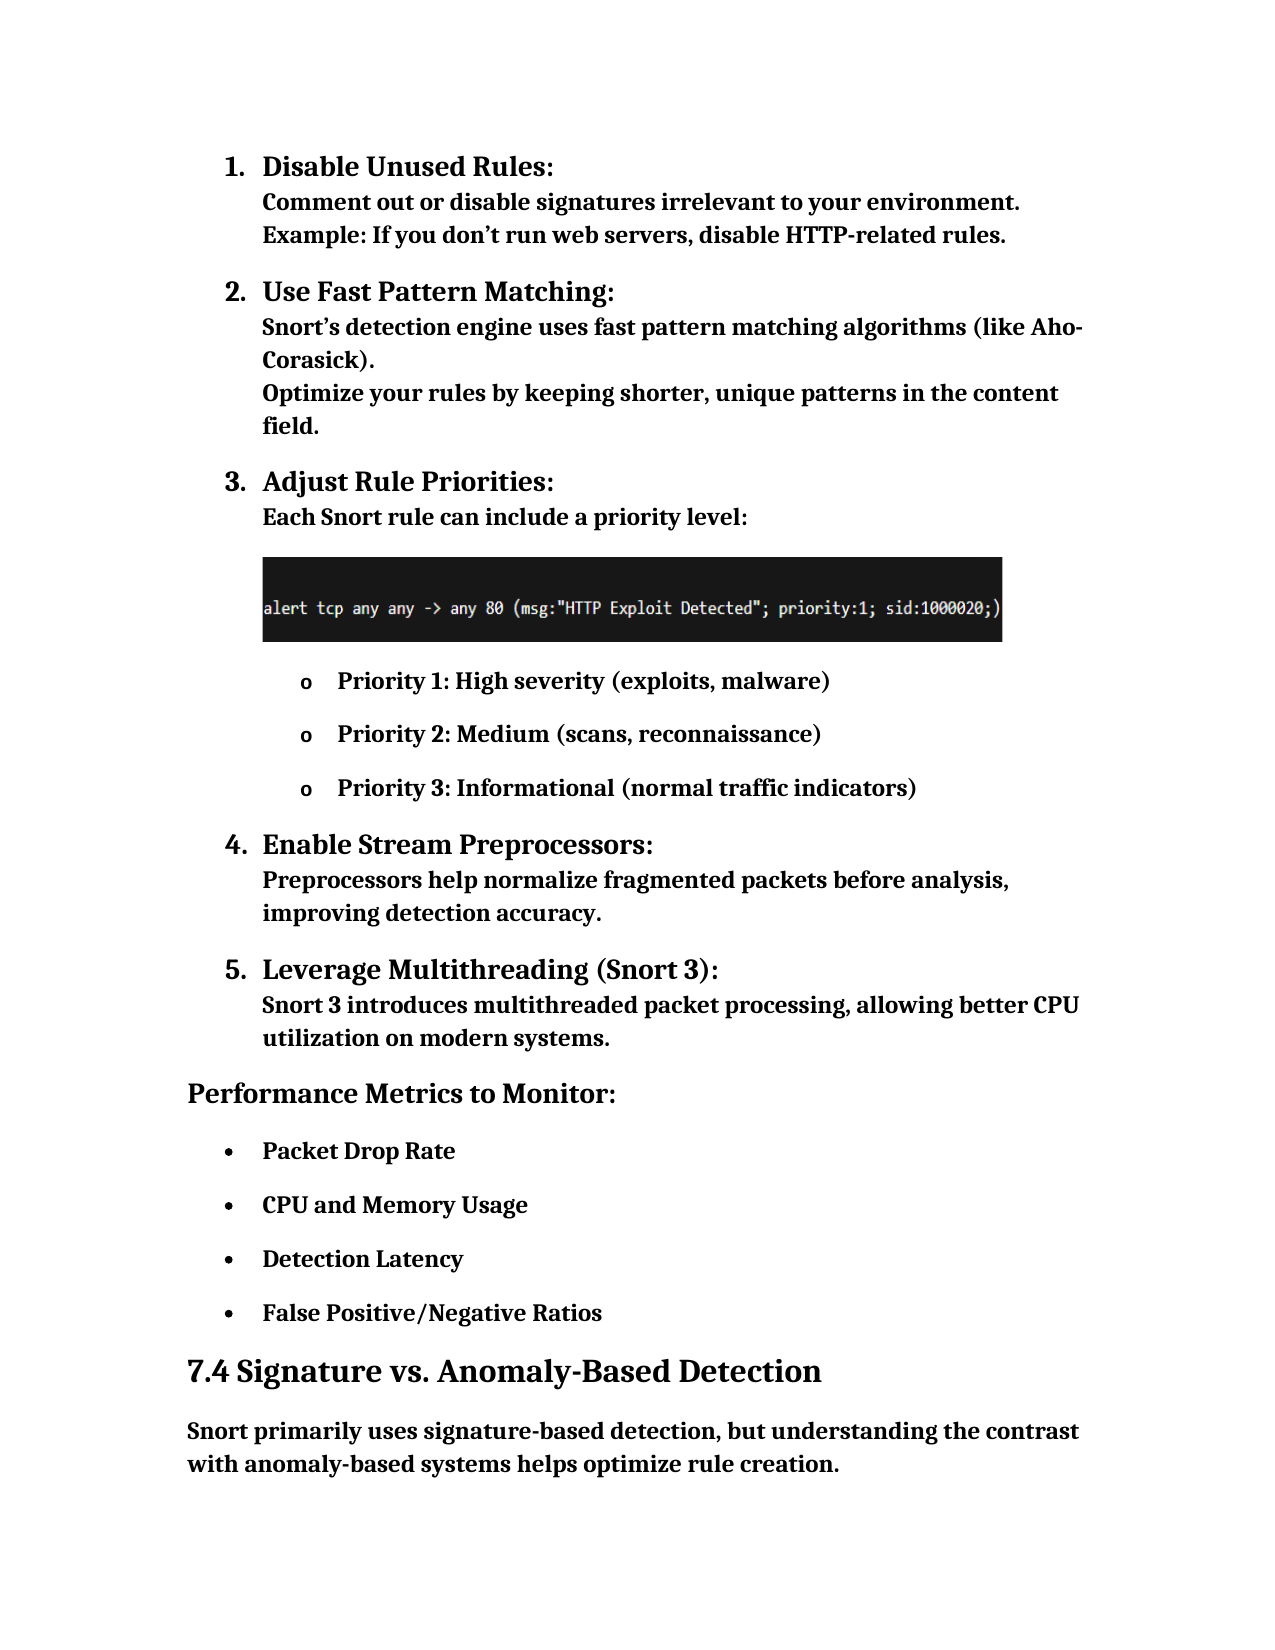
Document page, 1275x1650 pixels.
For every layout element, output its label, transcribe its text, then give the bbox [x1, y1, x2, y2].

list Enable Stream Preprocessors: Preprocessors help normalize fragmented packets before analysis, improving detection accuracy. [225, 828, 1087, 928]
list Priority 2: Medium (scans, reconnaissance) [300, 720, 1087, 749]
picture [262, 557, 1003, 642]
list Use Fast Pattern Matching: Snort’s detection engine uses fast pattern matching algorithms (like Aho-Corasick). Optimize your rules by keeping shorter, unique patterns in the content field. [225, 275, 1087, 440]
list Disable Unused Rules: Comment out or disable signatures irrelevant to your environment. Example: If you don’t run web servers, disable HTTP-related rules. [225, 150, 1087, 249]
list Adjust Rule Priorities: Each Snort rule can include a priority level: [225, 465, 1087, 532]
list Priority 3: Informational (normal traffic indicators) [300, 774, 1087, 803]
list CPU and Memory Usage [225, 1191, 1087, 1219]
text Snort primarily uses signature-based detection, but understanding the contrast with anomaly-based systems helps optimize rule creation. [187, 1417, 1087, 1479]
list False Positive/Negative Ratios [225, 1298, 1087, 1327]
list Priority 1: High severity (exploits, malware) [300, 667, 1087, 695]
list Detection Latency [225, 1244, 1087, 1273]
text Performance Metrics to Monitor: [187, 1077, 1087, 1111]
list Leverage Multithreading (Snort 3): Snort 3 introduces multithreaded packet processing, allowing better CPU utilization on modern systems. [225, 953, 1087, 1052]
text 7.4 Signature vs. Anomaly-Based Detection [187, 1352, 1087, 1391]
list Packet Drop Rate [225, 1137, 1087, 1166]
